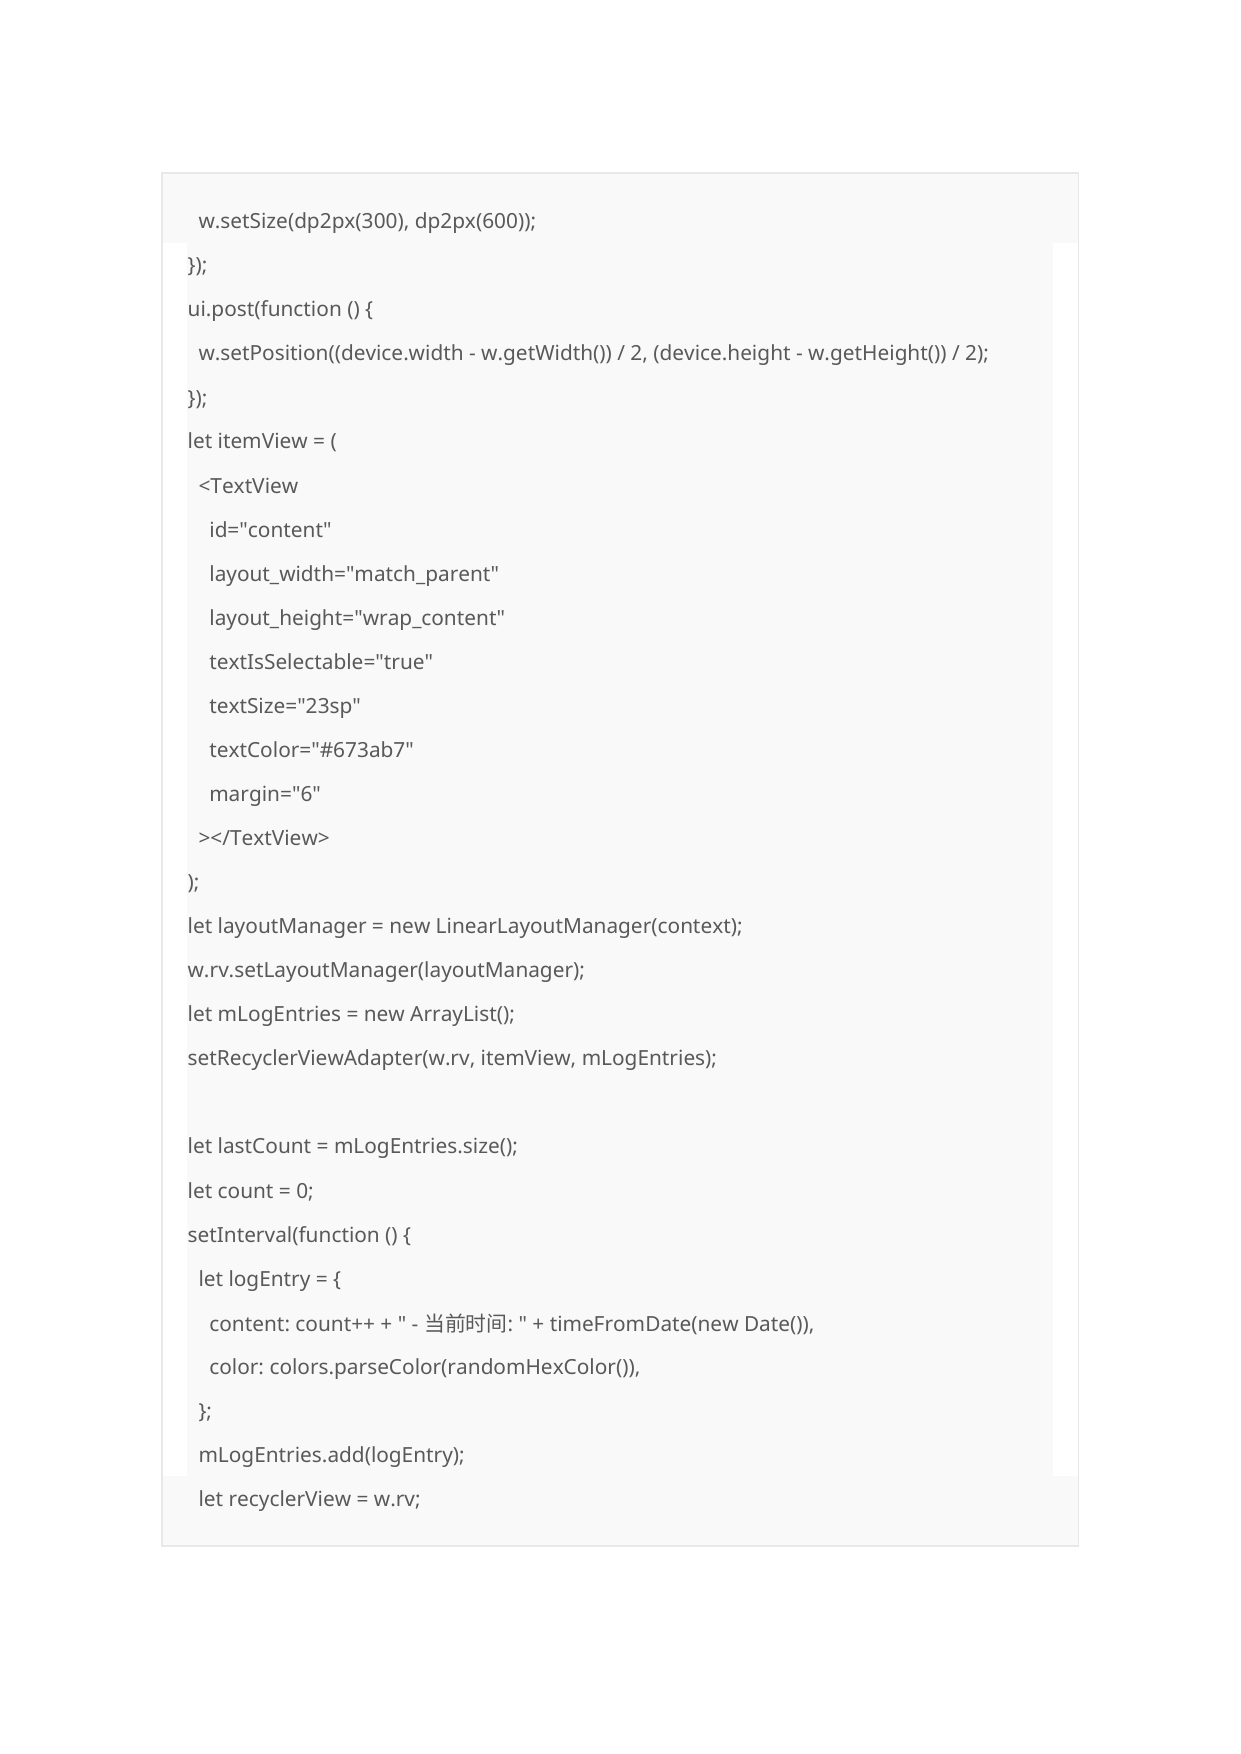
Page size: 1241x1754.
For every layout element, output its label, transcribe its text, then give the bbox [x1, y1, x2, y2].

text let logEntry = { [187, 1256, 1053, 1300]
text color: colors.parseColor(randomHexColor()), [187, 1344, 1053, 1388]
text let lastCount = mLogEntries.size(); [187, 1124, 1053, 1168]
text margin="6" [187, 771, 1053, 815]
text <TextView [187, 463, 1053, 507]
text let recyclerView = w.rv; [163, 1450, 1078, 1545]
text layout_width="match_parent" [187, 551, 1053, 595]
text mLogEntries.add(logEntry); [187, 1432, 1053, 1450]
text setRecyclerViewAdapter(w.rv, itemView, mLogEntries); [187, 1036, 1053, 1080]
text textColor="#673ab7" [187, 727, 1053, 771]
text w.setSize(dp2px(300), dp2px(600)); [163, 174, 1078, 243]
text ></TextView> [187, 815, 1053, 859]
text content: count++ + " - 当前时间: " + timeFromDate(new Date()), [187, 1300, 1053, 1344]
text let itemView = ( [187, 419, 1053, 463]
text let count = 0; [187, 1168, 1053, 1212]
text w.setPosition((device.width - w.getWidth()) / 2, (device.height - w.getHeight()) / 2); [187, 331, 1053, 375]
text }; [187, 1388, 1053, 1432]
text textIsSelectable="true" [187, 639, 1053, 683]
text ); [187, 859, 1053, 903]
text w.rv.setLayoutManager(layoutManager); [187, 948, 1053, 992]
text layout_height="wrap_content" [187, 595, 1053, 639]
text id="content" [187, 507, 1053, 551]
text let layoutManager = new LinearLayoutManager(context); [187, 903, 1053, 948]
text let mLogEntries = new ArrayList(); [187, 992, 1053, 1036]
text textSize="23sp" [187, 683, 1053, 727]
text }); [187, 375, 1053, 419]
text }); [187, 243, 1053, 287]
text setInterval(function () { [187, 1212, 1053, 1256]
text ui.post(function () { [187, 287, 1053, 331]
